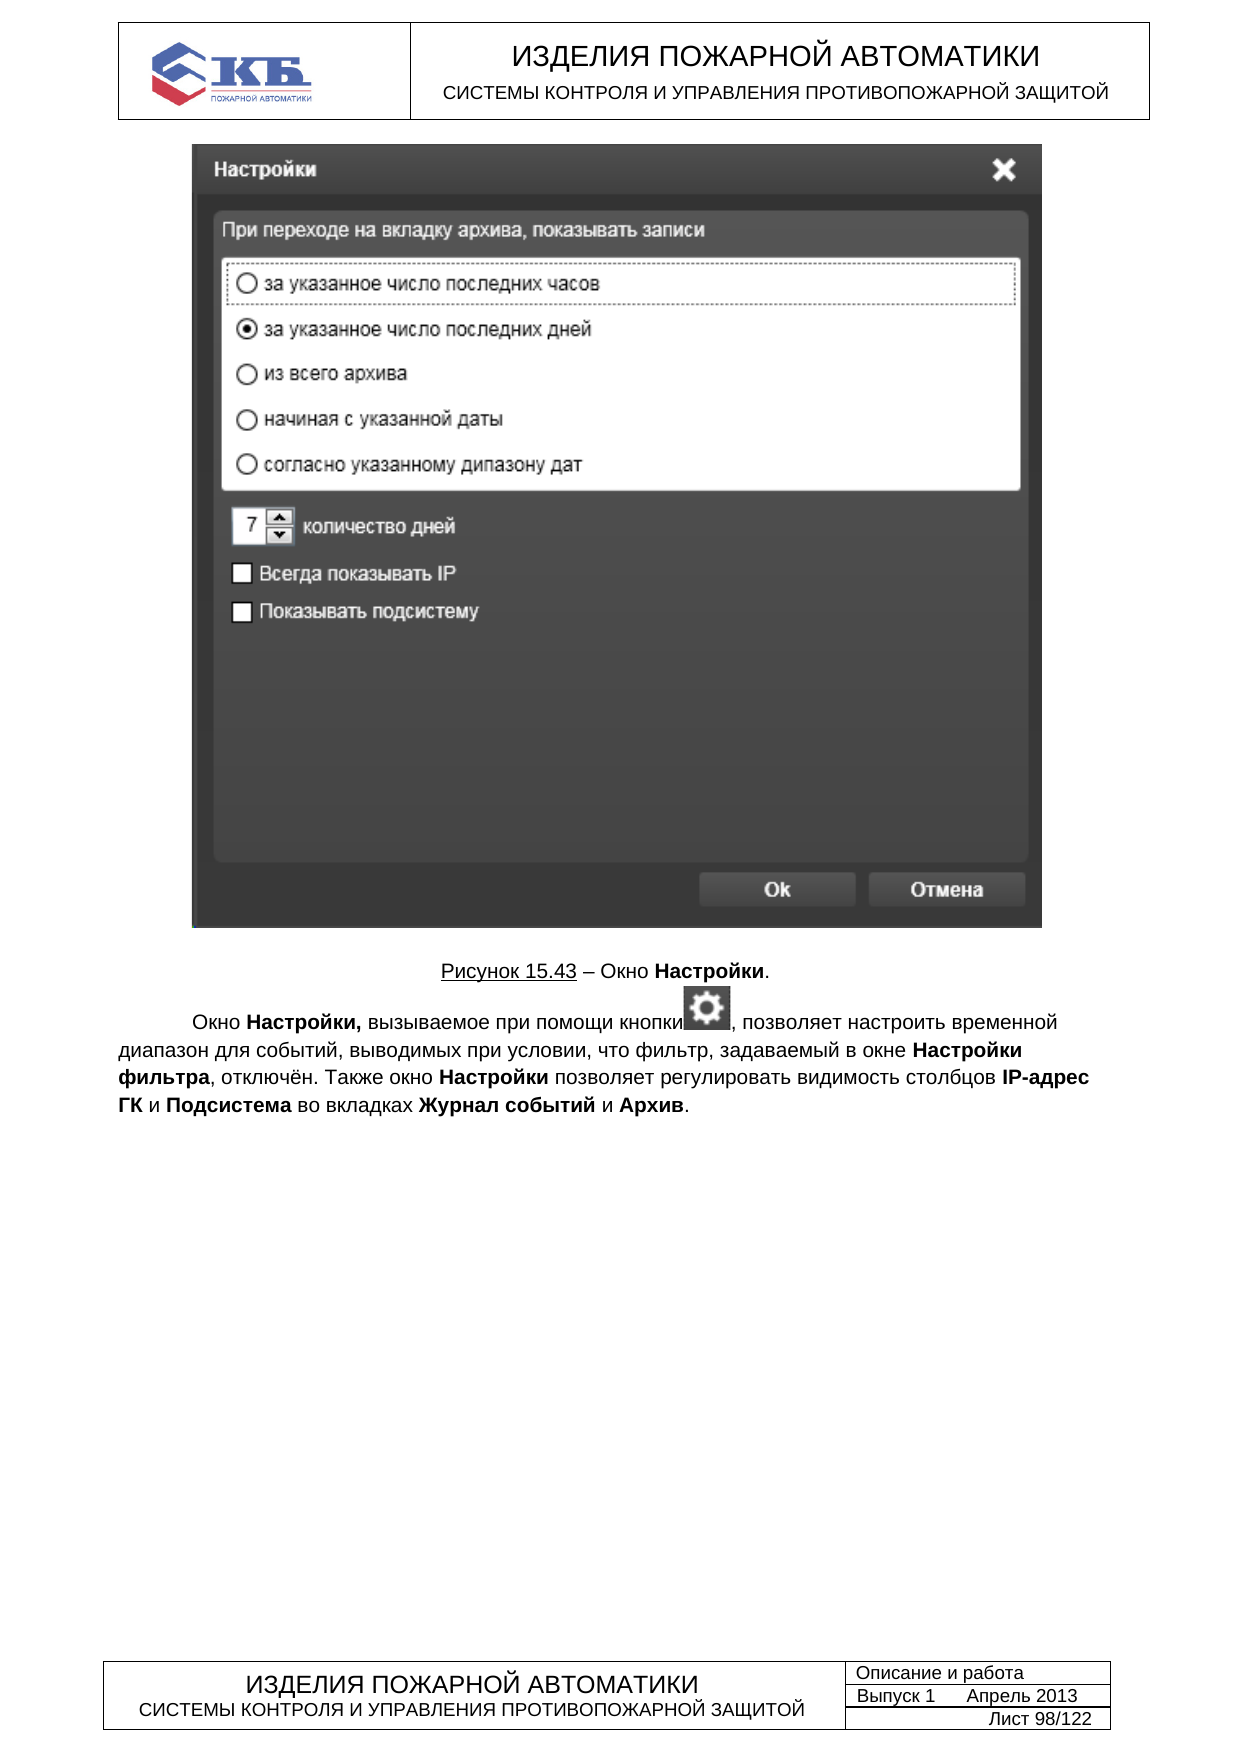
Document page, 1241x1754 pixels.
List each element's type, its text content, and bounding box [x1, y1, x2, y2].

picture [683, 986, 731, 1030]
list Окно Настройки, вызываемое при помощи кнопки, позволяет настроить временной диапазон для событий, выводимых при условии, что фильтр, задаваемый в окне Настройки фильтра, отключён. Также окно Настройки позволяет регулировать видимость столбцов IP-адрес ГК и Подсистема во вкладках Журнал событий и Архив. [118, 987, 1092, 1117]
picture [148, 34, 325, 115]
list Рисунок 15.43 – Окно Настройки. [118, 959, 1092, 983]
picture [191, 144, 1042, 928]
